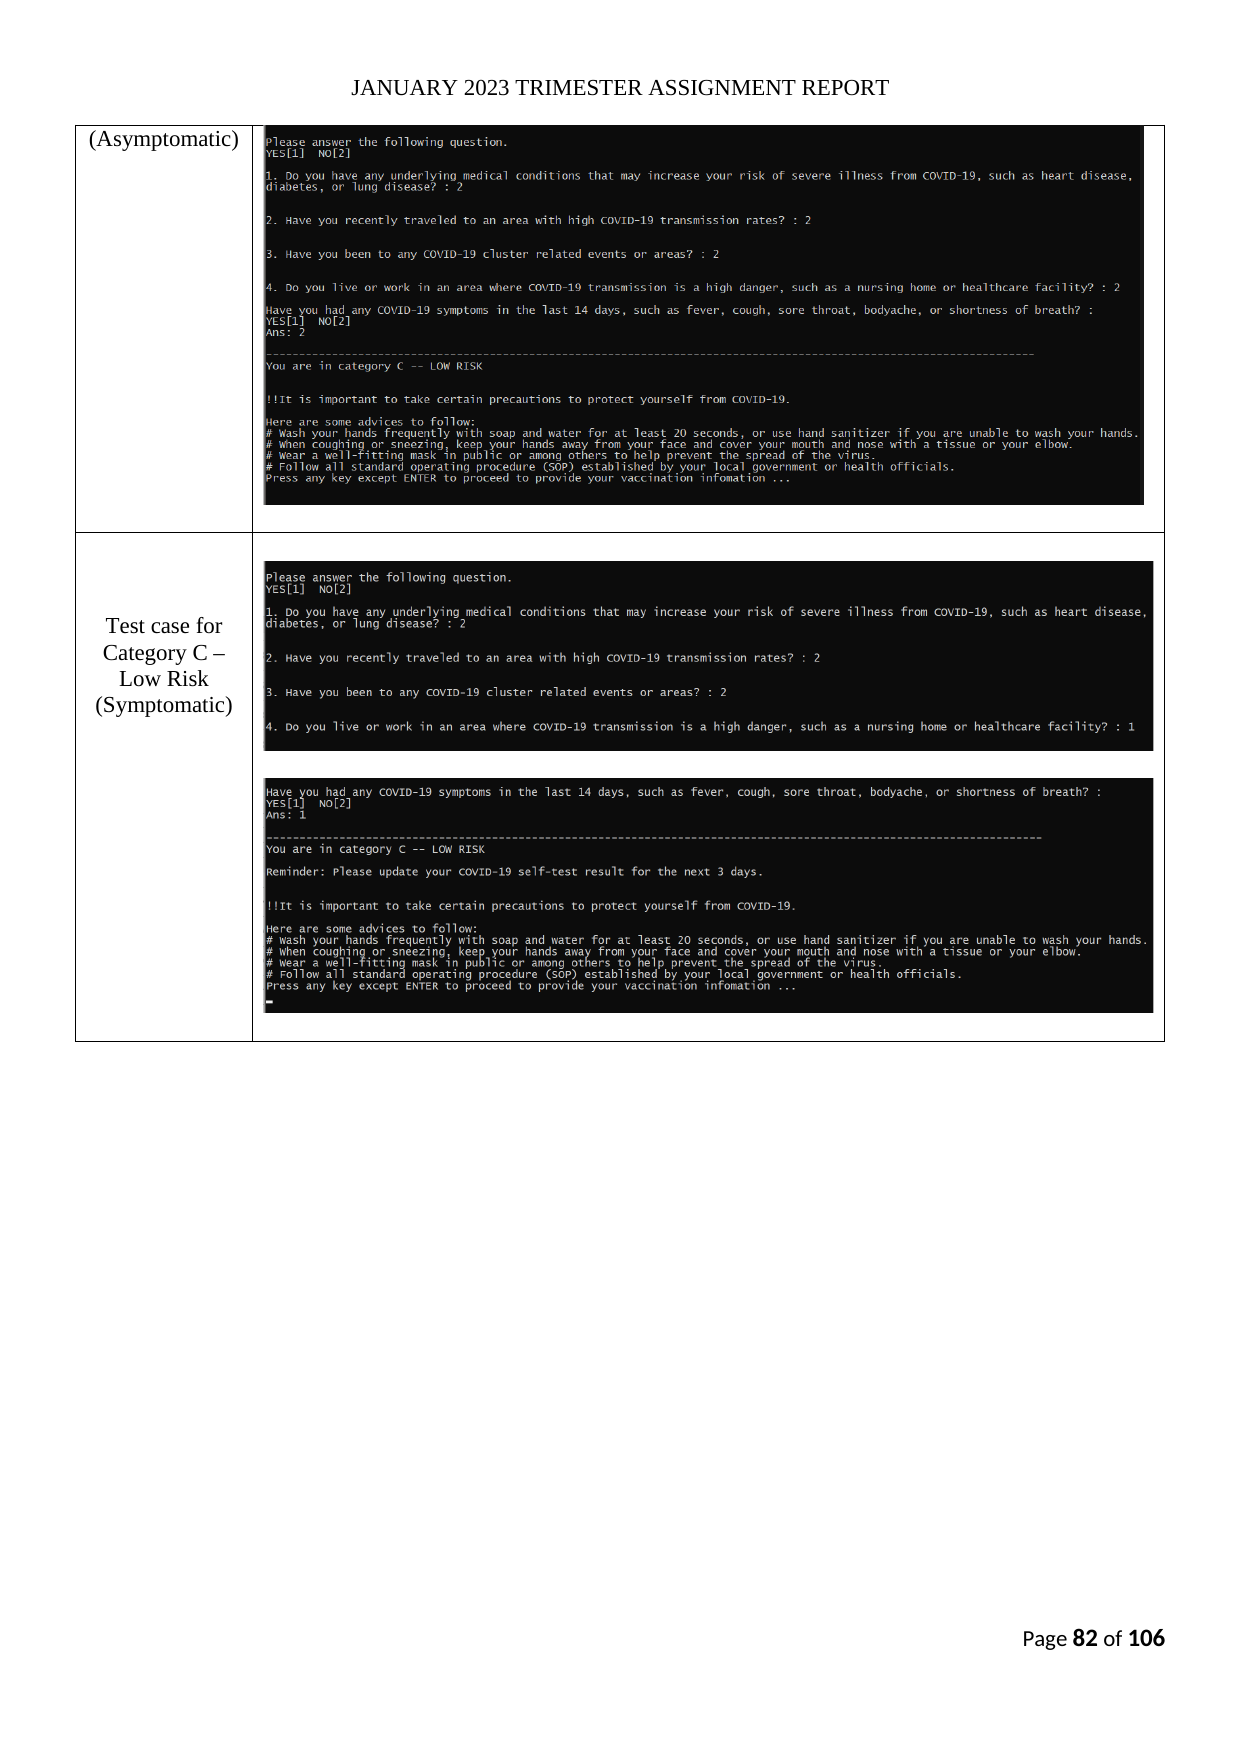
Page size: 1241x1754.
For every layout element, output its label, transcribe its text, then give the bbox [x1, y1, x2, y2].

picture [263, 125, 1144, 505]
table_cell Test case for Category C – Low Risk (Symptomatic) [76, 533, 252, 1041]
table_cell [253, 126, 1164, 532]
picture [263, 778, 1154, 1013]
picture [263, 561, 1154, 751]
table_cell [76, 126, 252, 532]
table_cell [253, 533, 1164, 1041]
